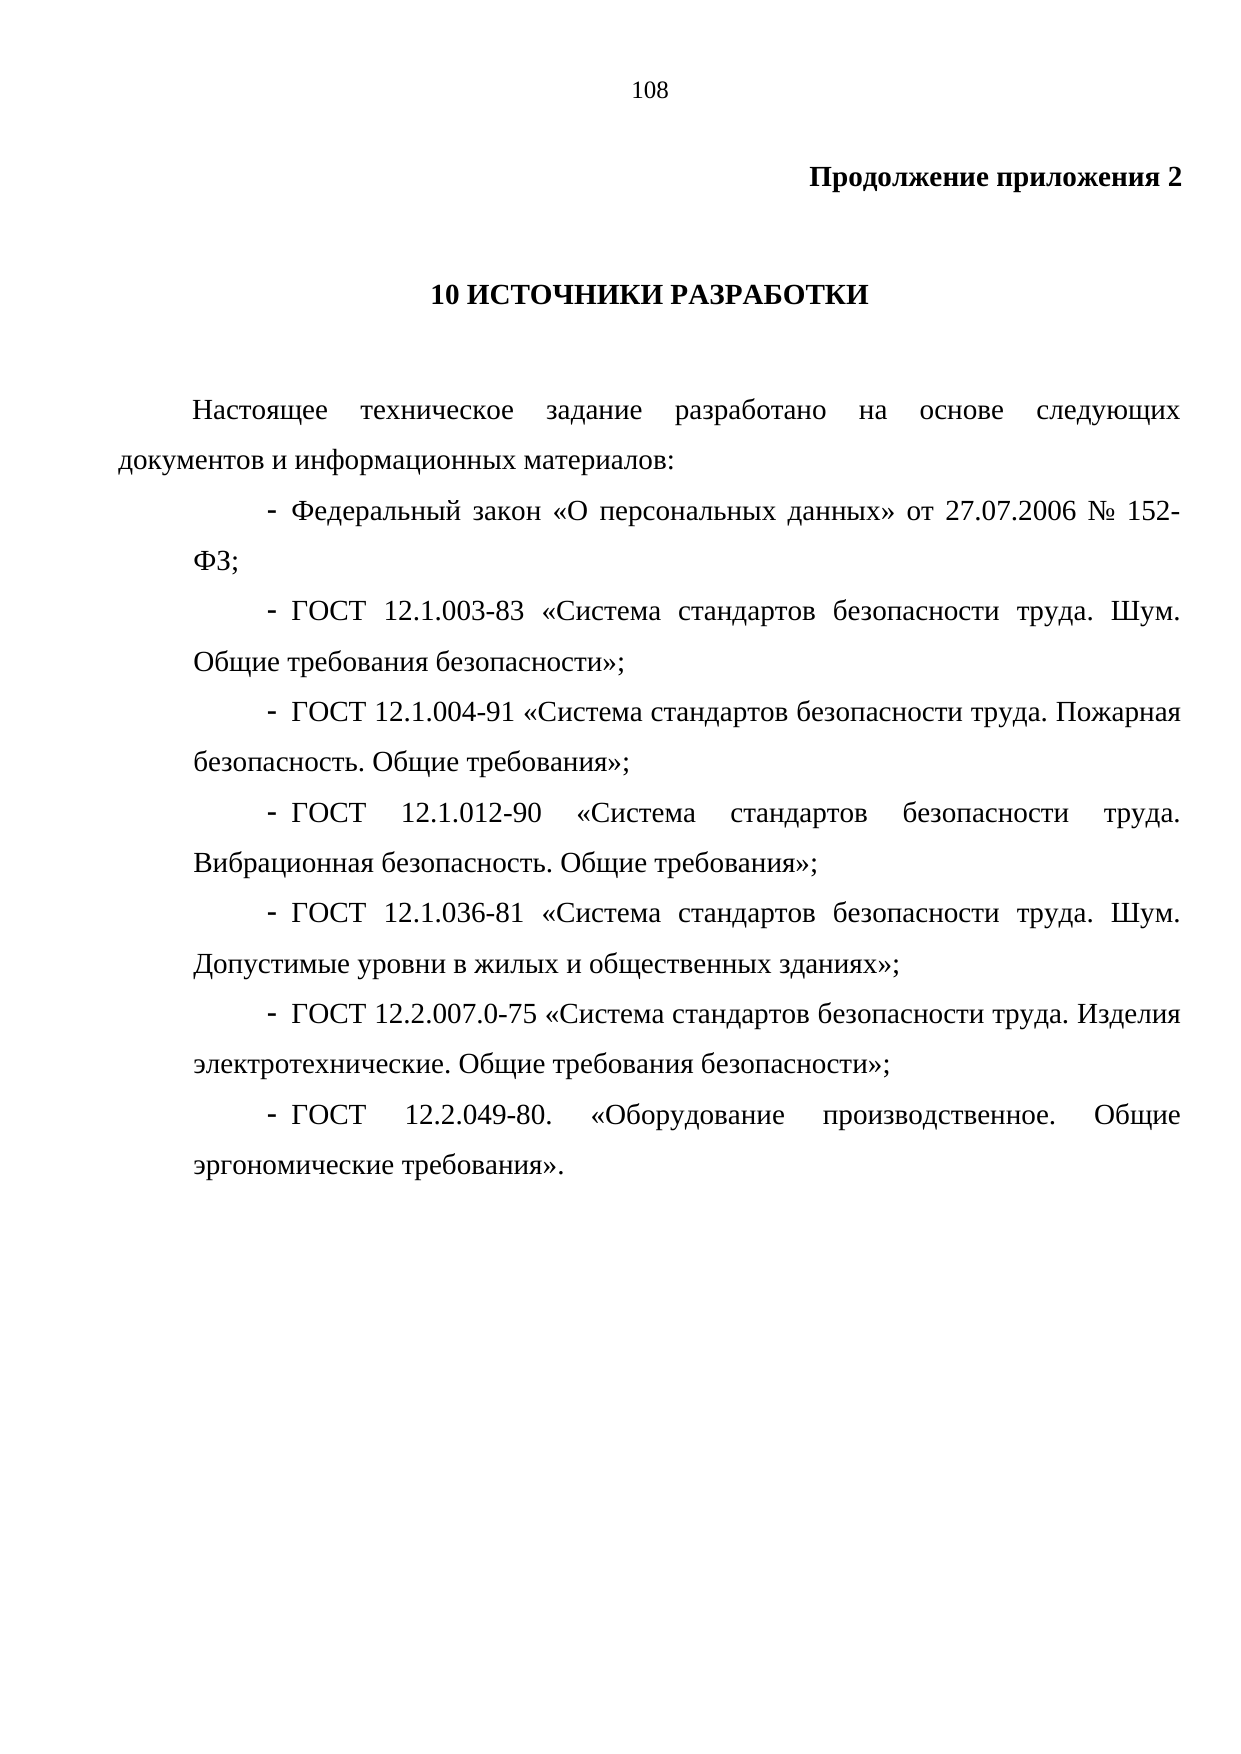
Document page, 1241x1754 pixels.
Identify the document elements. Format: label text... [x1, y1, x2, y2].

list ГОСТ 12.1.003-83 «Система стандартов безопасности труда. Шум. Общие требования безопасности»; [193, 593, 1181, 677]
subtitle 10 ИСТОЧНИКИ РАЗРАБОТКИ [118, 277, 1181, 311]
list ГОСТ 12.1.012-90 «Система стандартов безопасности труда. Вибрационная безопасность. Общие требования»; [193, 795, 1181, 879]
list ГОСТ 12.2.007.0-75 «Система стандартов безопасности труда. Изделия электротехнические. Общие требования безопасности»; [193, 996, 1181, 1080]
list ГОСТ 12.1.004-91 «Система стандартов безопасности труда. Пожарная безопасность. Общие требования»; [193, 694, 1181, 778]
list ГОСТ 12.1.036-81 «Система стандартов безопасности труда. Шум. Допустимые уровни в жилых и общественных зданиях»; [193, 896, 1181, 979]
list ГОСТ 12.2.049-80. «Оборудование производственное. Общие эргономические требования». [193, 1097, 1181, 1181]
list Федеральный закон «О персональных данных» от 27.07.2006 № 152-ФЗ; [193, 493, 1181, 577]
text Настоящее техническое задание разработано на основе следующих документов и информационных материалов: [118, 392, 1181, 476]
text Продолжение приложения 2 [118, 159, 1182, 192]
